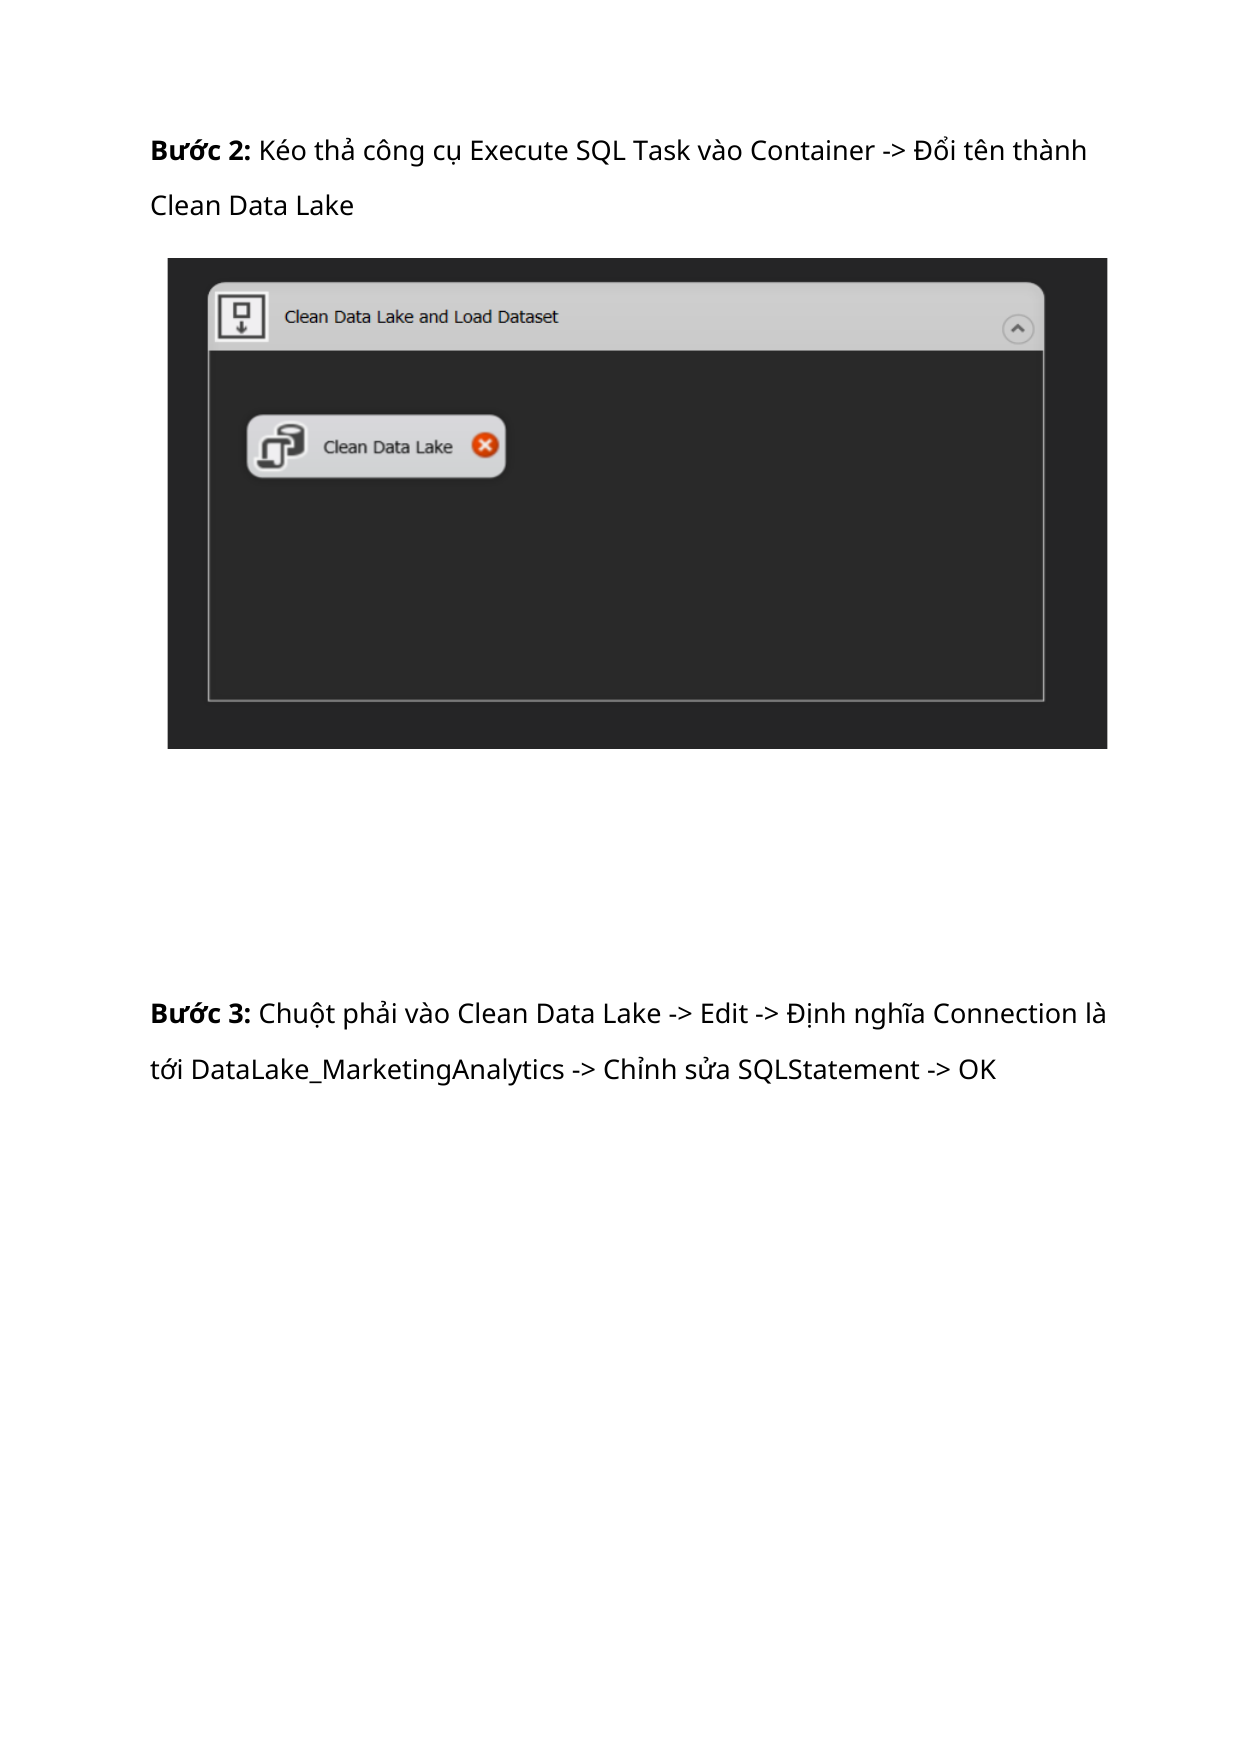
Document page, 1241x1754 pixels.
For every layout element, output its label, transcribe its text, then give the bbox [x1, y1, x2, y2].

text Bước 3: Chuột phải vào Clean Data Lake -> Edit -> Định nghĩa Connection là tới DataLake_MarketingAnalytics -> Chỉnh sửa SQLStatement -> OK [150, 995, 1125, 1087]
picture [167, 258, 1108, 749]
text Bước 2: Kéo thả công cụ Execute SQL Task vào Container -> Đổi tên thành Clean Data Lake [150, 131, 1125, 223]
